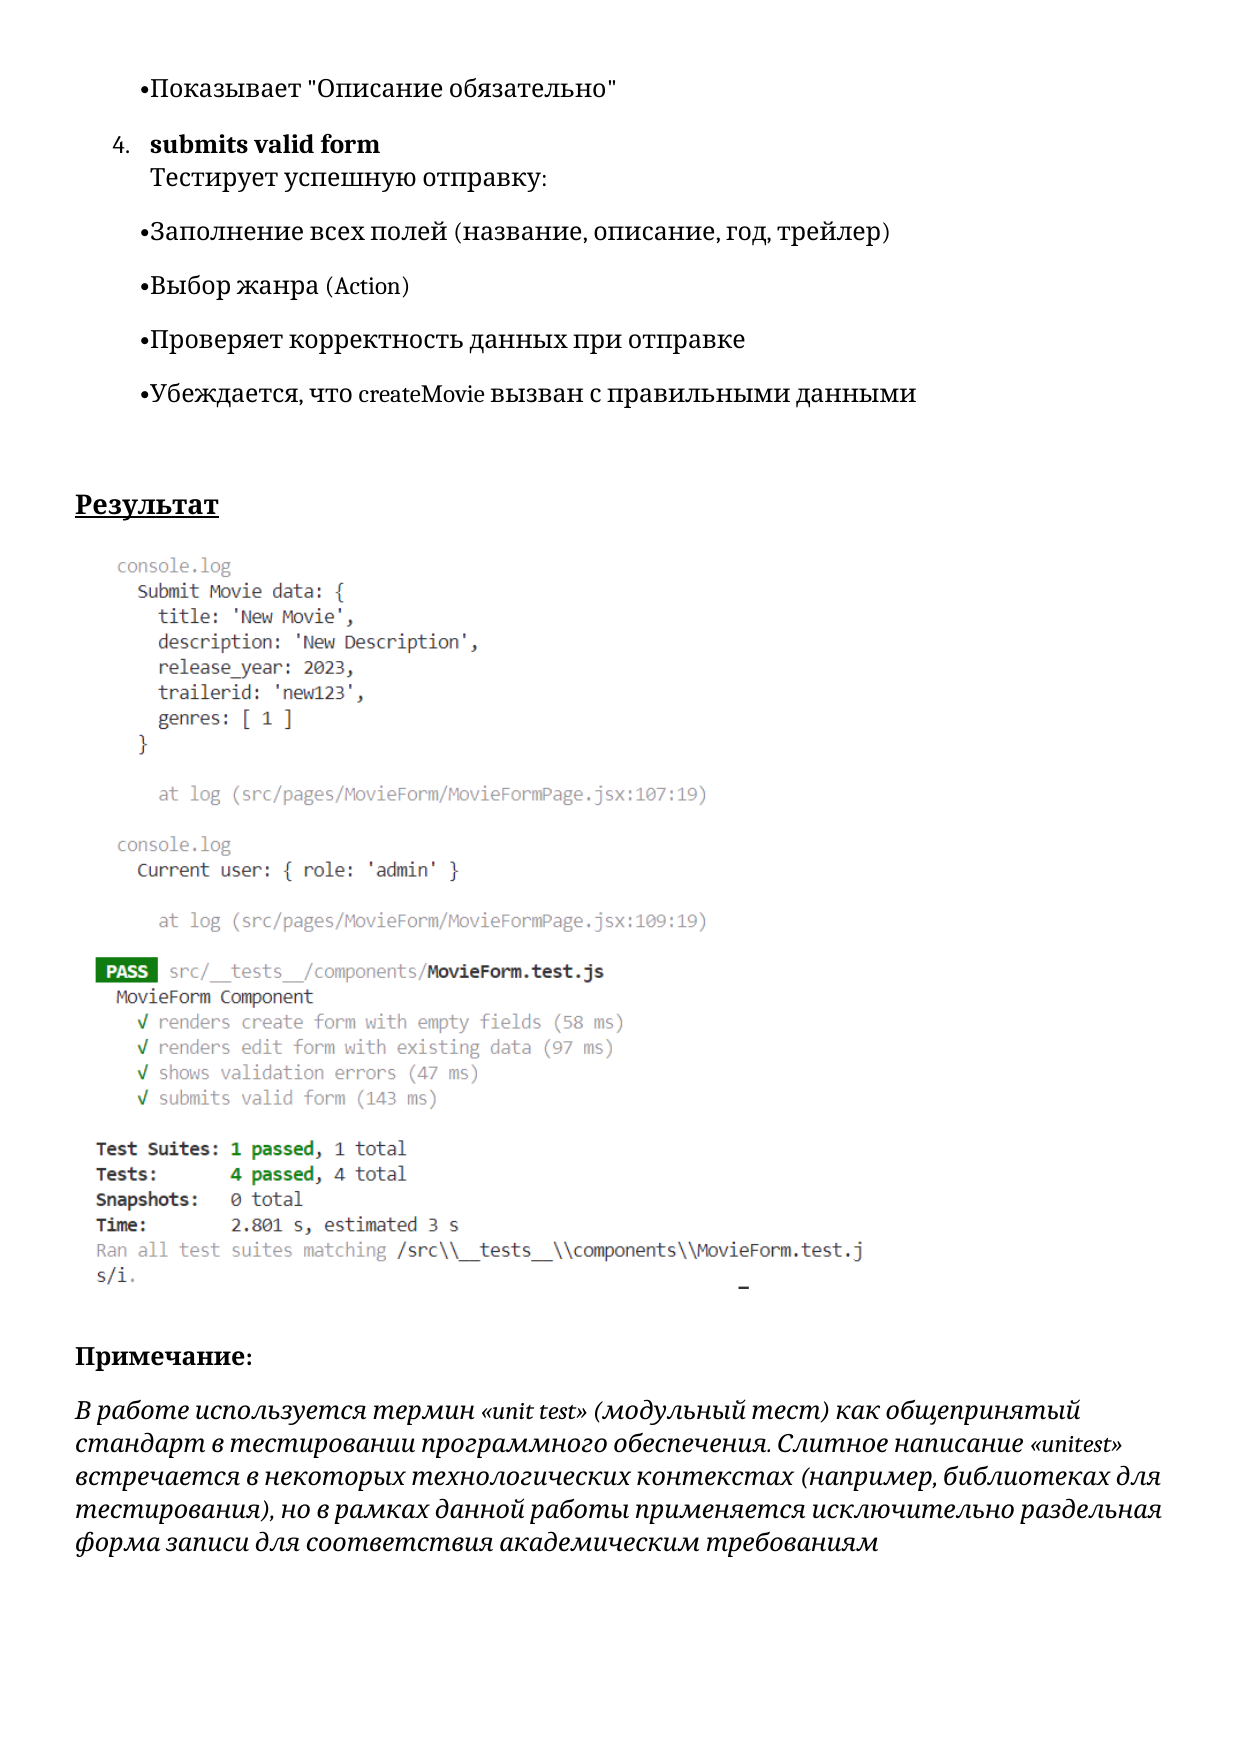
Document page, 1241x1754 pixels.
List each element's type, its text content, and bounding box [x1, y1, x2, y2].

list Убеждается, что createMovie вызван с правильными данными [141, 380, 1165, 408]
text Примечание: [75, 1343, 1165, 1372]
list Заполнение всех полей (название, описание, год, трейлер) [141, 218, 1165, 247]
list Показывает "Описание обязательно" [141, 75, 1165, 104]
list submits valid form Тестирует успешную отправку: [112, 129, 1165, 193]
list Проверяет корректность данных при отправке [141, 326, 1165, 354]
text В работе используется термин «unit test» (модульный тест) как общепринятый стандарт в тестировании программного обеспечения. Слитное написание «unitest» встречается в некоторых технологических контекстах (например, библиотеках для тестирования), но в рамках данной работы применяется исключительно раздельная форма записи для соответствия академическим требованиям [75, 1397, 1165, 1558]
picture [75, 546, 863, 1289]
text Результат [75, 490, 1165, 521]
list Выбор жанра (Action) [141, 272, 1165, 301]
